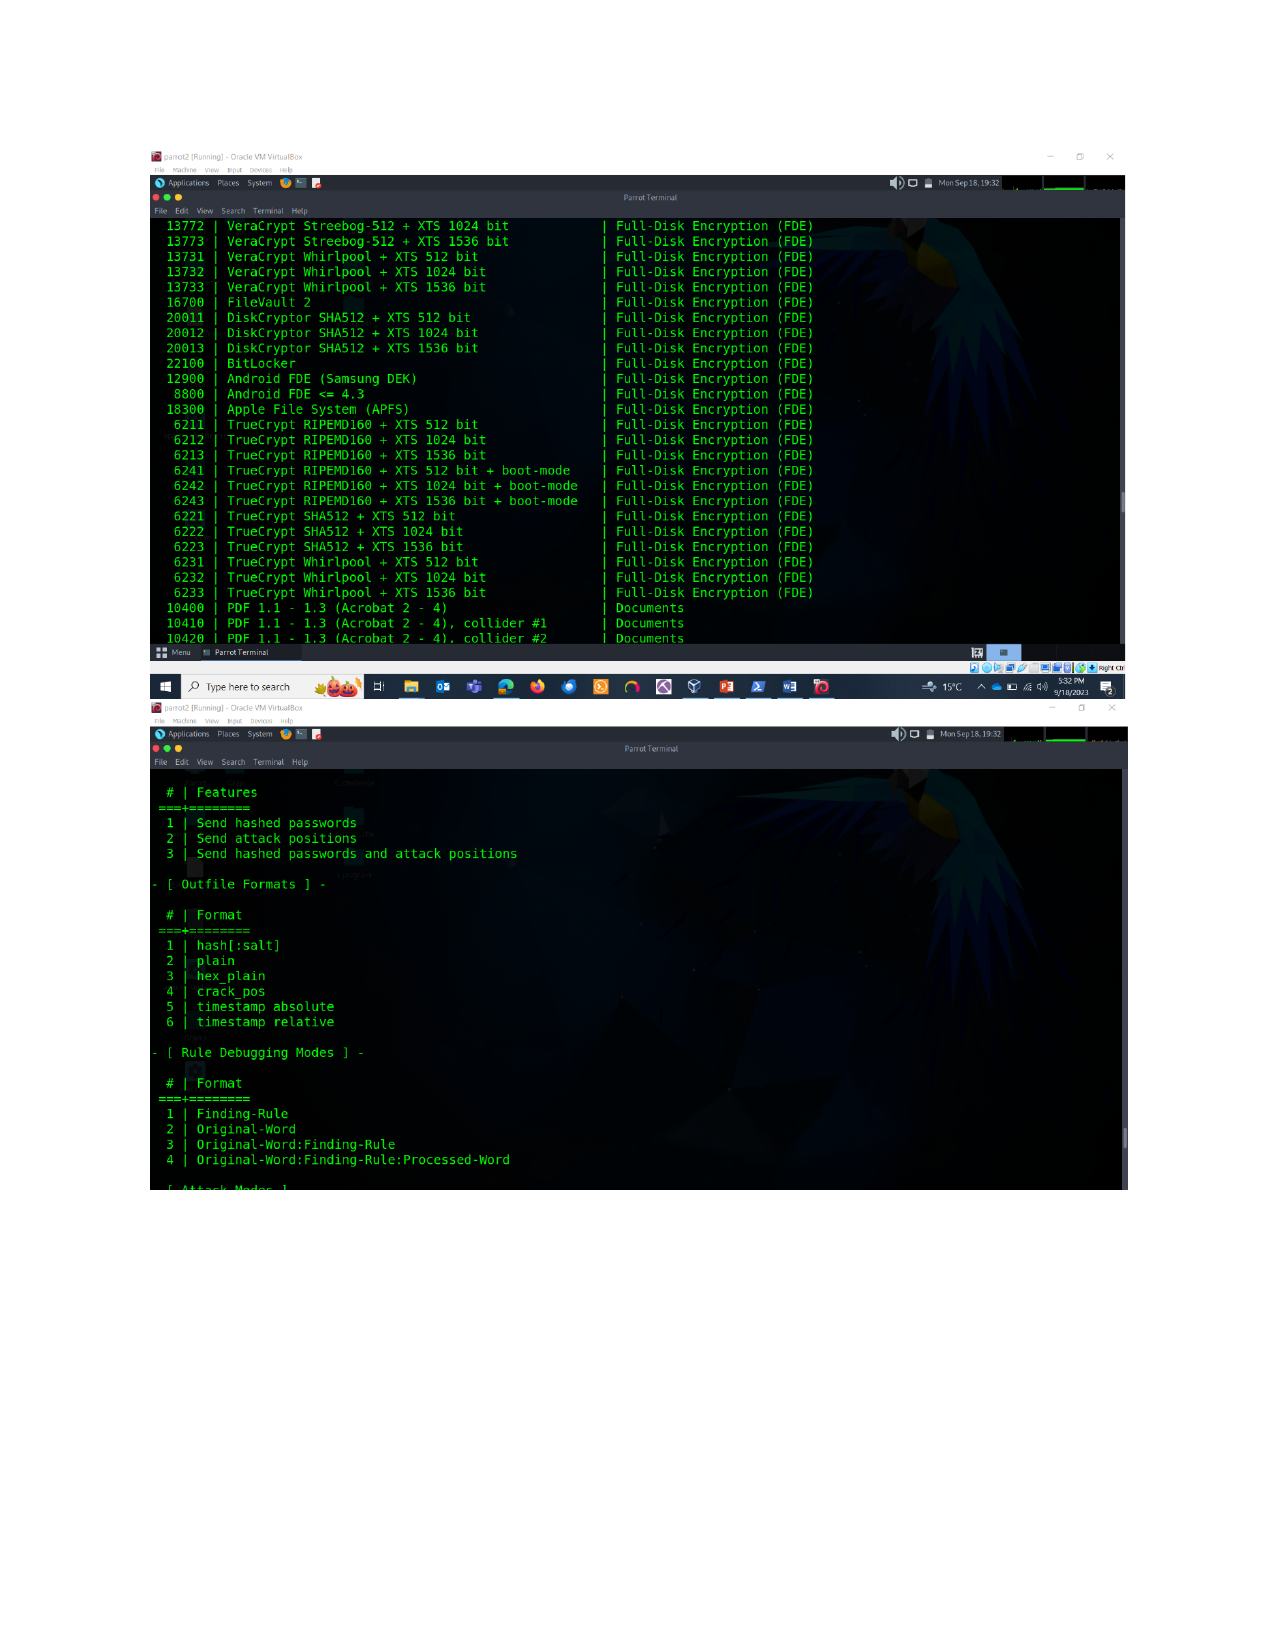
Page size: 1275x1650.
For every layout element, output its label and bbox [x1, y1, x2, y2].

picture [150, 150, 1125, 699]
picture [150, 700, 1128, 1190]
